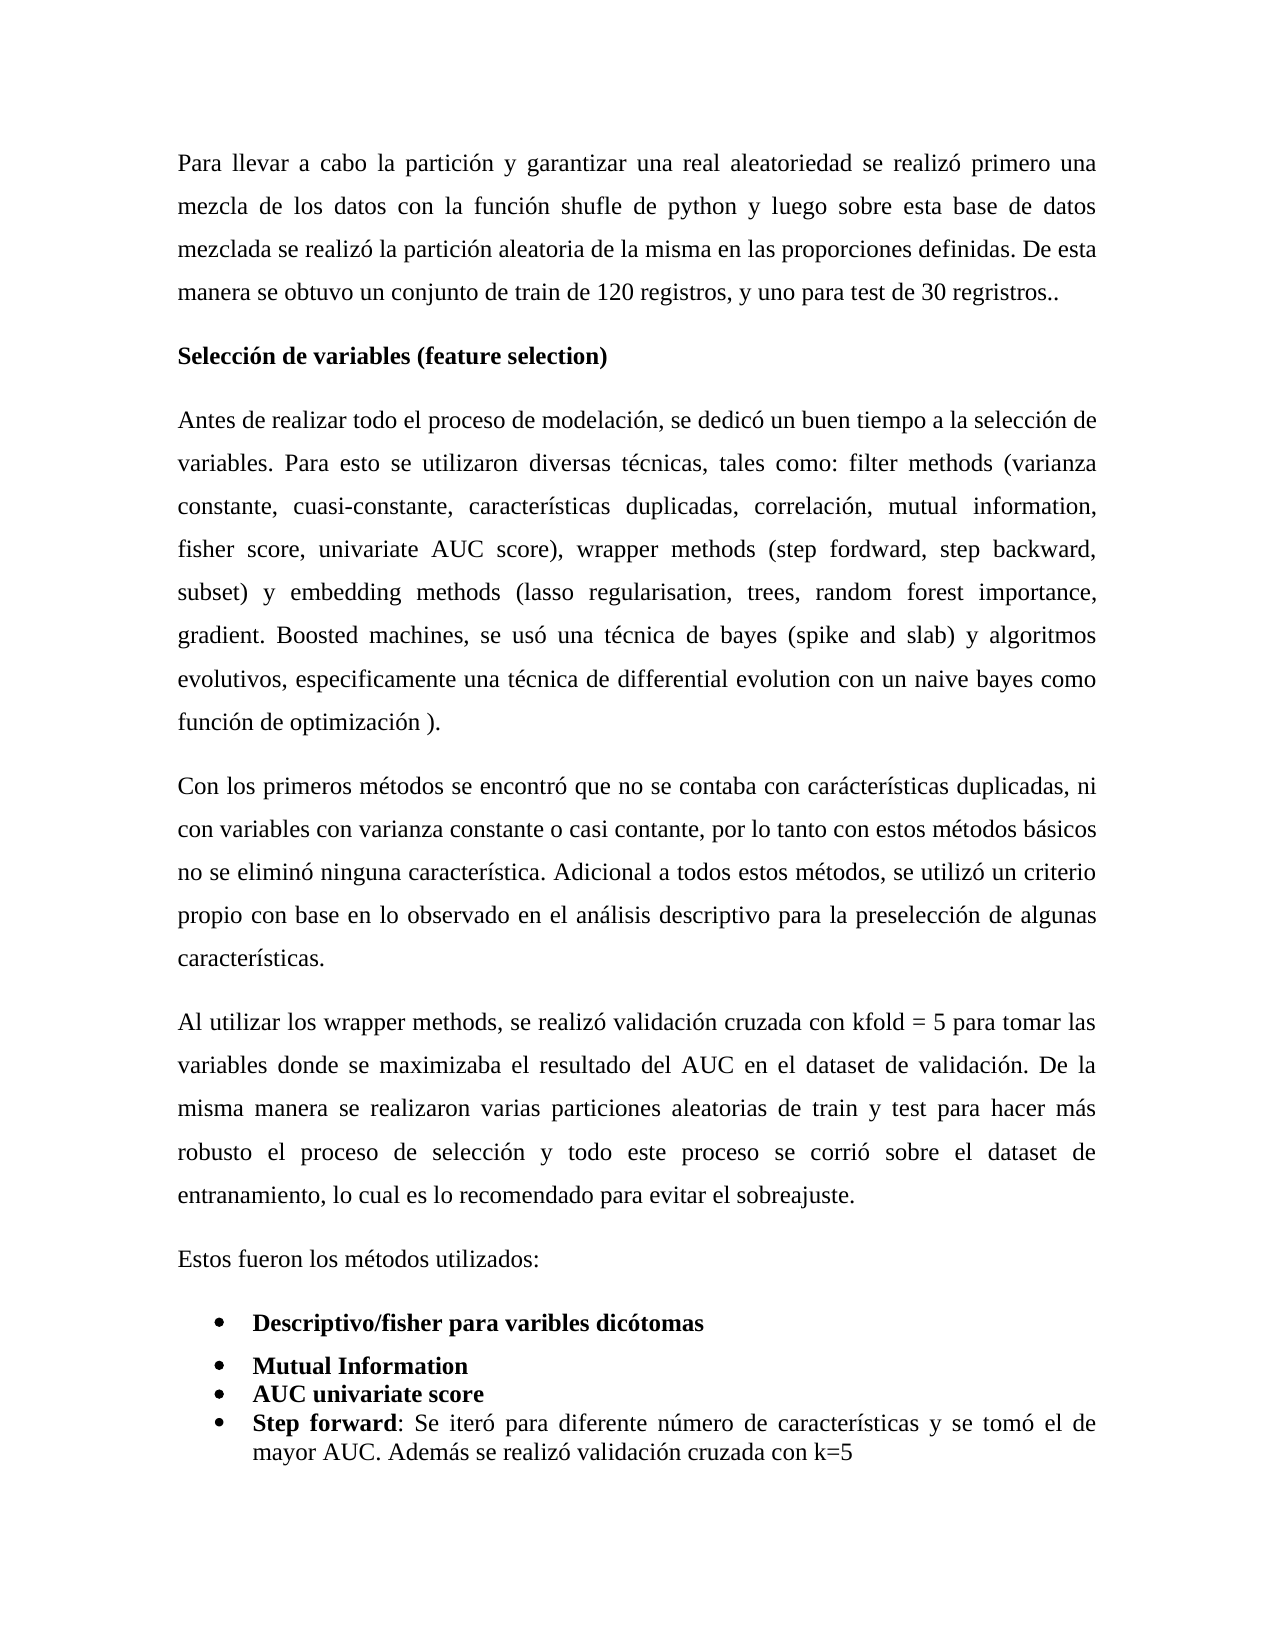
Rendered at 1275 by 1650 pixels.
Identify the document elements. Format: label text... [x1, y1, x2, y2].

list Descriptivo/fisher para varibles dicótomas [215, 1308, 1098, 1336]
text Para llevar a cabo la partición y garantizar una real aleatoriedad se realizó primero una mezcla de los datos con la función shufle de python y luego sobre esta base de datos mezclada se realizó la partición aleatoria de la misma en las proporciones definidas. De esta manera se obtuvo un conjunto de train de 120 registros, y uno para test de 30 regristros.. [177, 148, 1098, 306]
list Step forward: Se iteró para diferente número de características y se tomó el de mayor AUC. Además se realizó validación cruzada con k=5 [215, 1408, 1098, 1466]
list AUC univariate score [215, 1379, 1098, 1408]
text Selección de variables (feature selection) [177, 341, 1098, 370]
text Antes de realizar todo el proceso de modelación, se dedicó un buen tiempo a la selección de variables. Para esto se utilizaron diversas técnicas, tales como: filter methods (varianza constante, cuasi-constante, características duplicadas, correlación, mutual information, fisher score, univariate AUC score), wrapper methods (step fordward, step backward, subset) y embedding methods (lasso regularisation, trees, random forest importance, gradient. Boosted machines, se usó una técnica de bayes (spike and slab) y algoritmos evolutivos, especificamente una técnica de differential evolution con un naive bayes como función de optimización ). [177, 405, 1098, 736]
text Al utilizar los wrapper methods, se realizó validación cruzada con kfold = 5 para tomar las variables donde se maximizaba el resultado del AUC en el dataset de validación. De la misma manera se realizaron varias particiones aleatorias de train y test para hacer más robusto el proceso de selección y todo este proceso se corrió sobre el dataset de entranamiento, lo cual es lo recomendado para evitar el sobreajuste. [177, 1007, 1098, 1208]
text Con los primeros métodos se encontró que no se contaba con carácterísticas duplicadas, ni con variables con varianza constante o casi contante, por lo tanto con estos métodos básicos no se eliminó ninguna característica. Adicional a todos estos métodos, se utilizó un criterio propio con base en lo observado en el análisis descriptivo para la preselección de algunas características. [177, 771, 1098, 972]
list Mutual Information [215, 1351, 1098, 1379]
text Estos fueron los métodos utilizados: [177, 1244, 1098, 1272]
